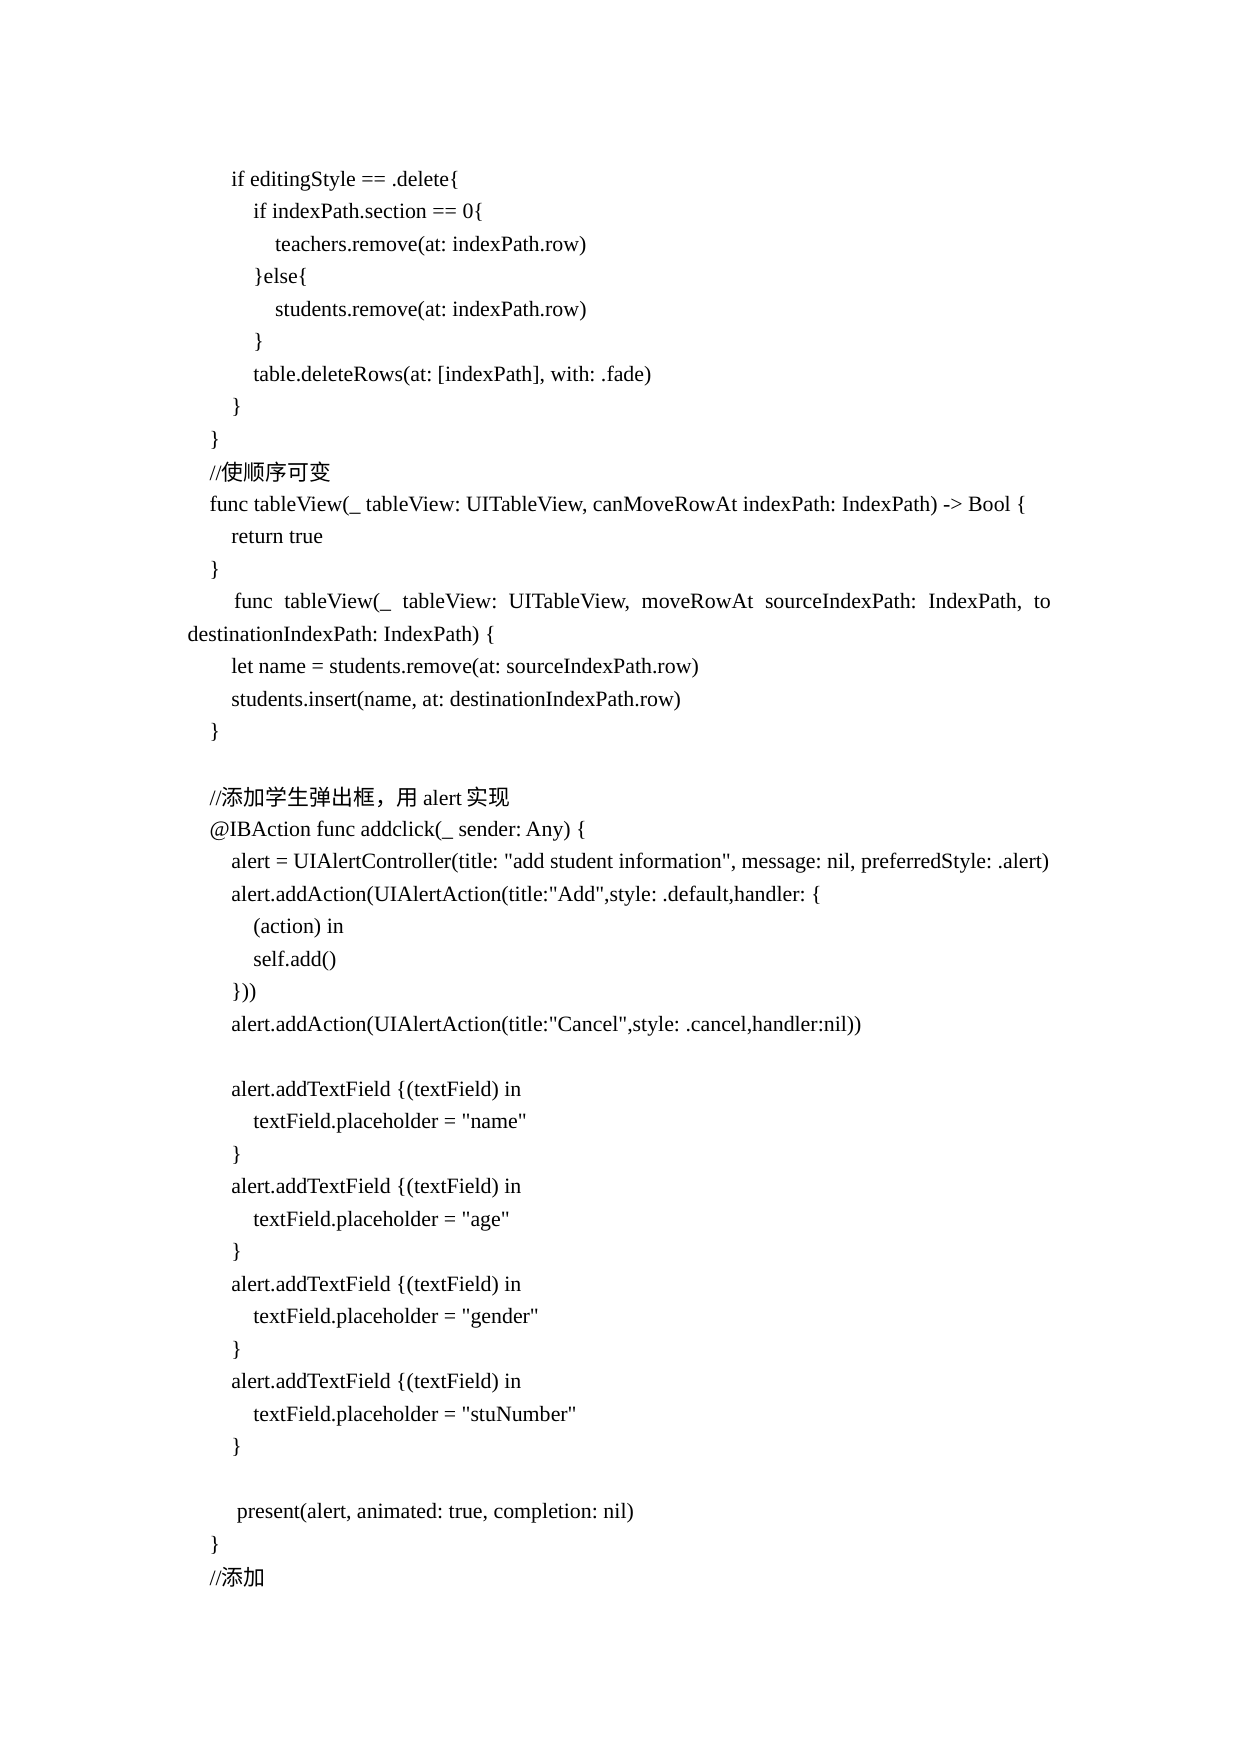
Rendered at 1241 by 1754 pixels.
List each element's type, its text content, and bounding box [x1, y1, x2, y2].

text } [187, 1234, 1053, 1267]
text } [187, 324, 1053, 357]
text //添加学生弹出框，用alert实现 [187, 779, 1053, 812]
text @IBAction func addclick(_ sender: Any) { [187, 812, 1053, 844]
text let name = students.remove(at: sourceIndexPath.row) [187, 649, 1053, 682]
text textField.placeholder = "stuNumber" [187, 1397, 1053, 1429]
text students.remove(at: indexPath.row) [187, 292, 1053, 324]
text table.deleteRows(at: [indexPath], with: .fade) [187, 357, 1053, 389]
text } [187, 1332, 1053, 1364]
text //添加 [187, 1559, 1053, 1592]
text } [187, 1137, 1053, 1169]
text } [187, 1429, 1053, 1462]
text alert.addTextField {(textField) in [187, 1364, 1053, 1397]
text alert.addTextField {(textField) in [187, 1169, 1053, 1202]
text alert.addTextField {(textField) in [187, 1072, 1053, 1104]
text students.insert(name, at: destinationIndexPath.row) [187, 682, 1053, 714]
text if editingStyle == .delete{ [187, 162, 1053, 194]
text func tableView(_ tableView: UITableView, moveRowAt sourceIndexPath: IndexPath, to destinationIndexPath: IndexPath) { [187, 584, 1053, 649]
text })) [187, 974, 1053, 1007]
text } [187, 422, 1053, 454]
text textField.placeholder = "age" [187, 1202, 1053, 1234]
text alert.addTextField {(textField) in [187, 1267, 1053, 1299]
text present(alert, animated: true, completion: nil) [187, 1494, 1053, 1527]
text } [187, 552, 1053, 584]
text } [187, 1527, 1053, 1559]
text alert.addAction(UIAlertAction(title:"Cancel",style: .cancel,handler:nil)) [187, 1007, 1053, 1039]
text if indexPath.section == 0{ [187, 194, 1053, 227]
text }else{ [187, 259, 1053, 292]
text (action) in [187, 909, 1053, 942]
text alert = UIAlertController(title: "add student information", message: nil, preferredStyle: .alert) [187, 844, 1053, 877]
text textField.placeholder = "name" [187, 1104, 1053, 1137]
text self.add() [187, 942, 1053, 974]
text func tableView(_ tableView: UITableView, canMoveRowAt indexPath: IndexPath) -> Bool { [187, 487, 1053, 519]
text return true [187, 519, 1053, 552]
text alert.addAction(UIAlertAction(title:"Add",style: .default,handler: { [187, 877, 1053, 909]
text teachers.remove(at: indexPath.row) [187, 227, 1053, 259]
text //使顺序可变 [187, 454, 1053, 487]
text textField.placeholder = "gender" [187, 1299, 1053, 1332]
text } [187, 714, 1053, 747]
text } [187, 389, 1053, 422]
